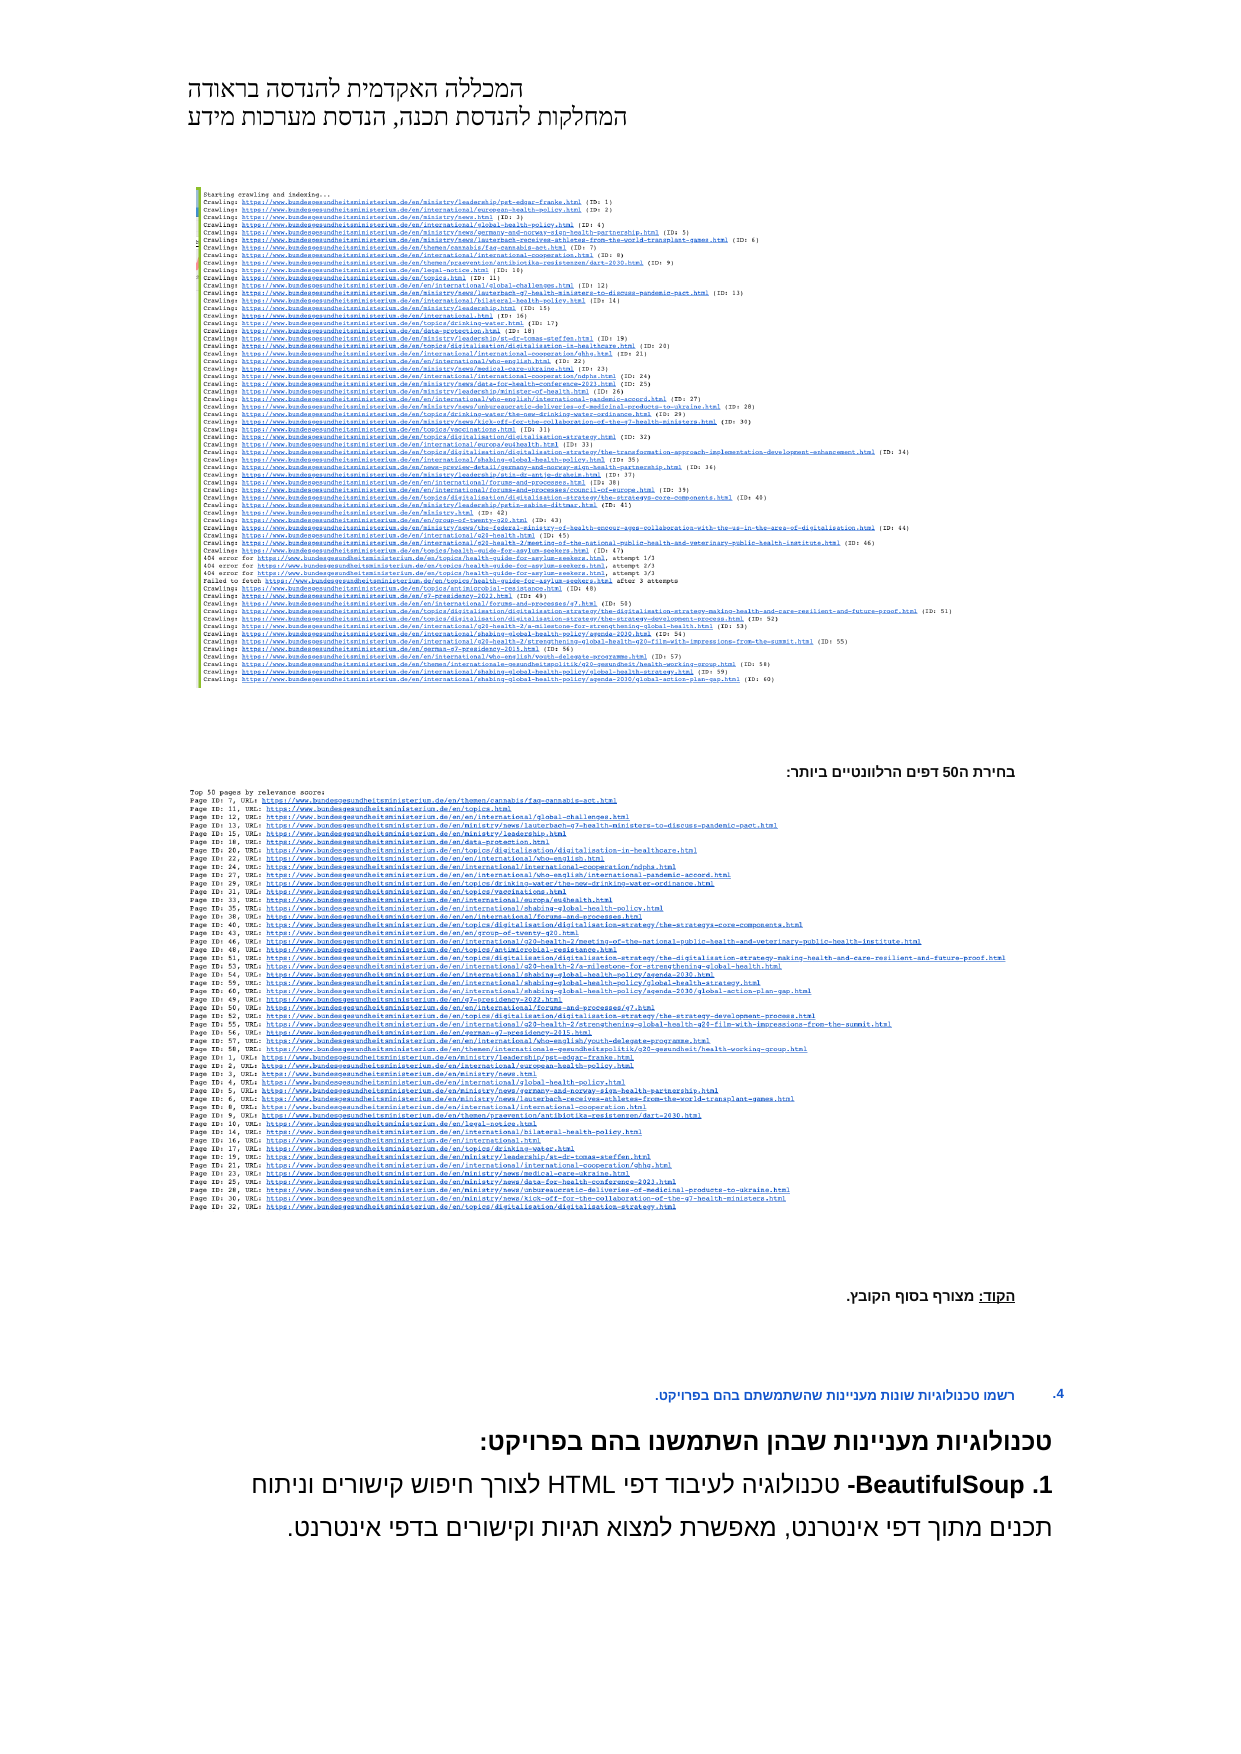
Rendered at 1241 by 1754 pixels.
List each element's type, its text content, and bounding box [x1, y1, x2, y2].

picture [188, 784, 1016, 1212]
picture [196, 187, 1015, 688]
list רשמו טכנולוגיות שונות מעניינות שהשתמשתם בהם בפרויקט. [187, 1377, 1053, 1404]
list הקוד: מצורף בסוף הקובץ. [187, 1276, 1015, 1304]
list בחירת ה50 דפים הרלוונטיים ביותר: [187, 752, 1015, 780]
text 1. BeautifulSoup- טכנולוגיה לעיבוד דפי HTML לצורך חיפוש קישורים וניתוח תכנים מתוך דפי אינטרנט, מאפשרת למצוא תגיות וקישורים בדפי אינטרנט. [187, 1470, 1053, 1542]
text טכנולוגיות מעניינות שבהן השתמשנו בהם בפרויקט: [187, 1427, 1053, 1455]
